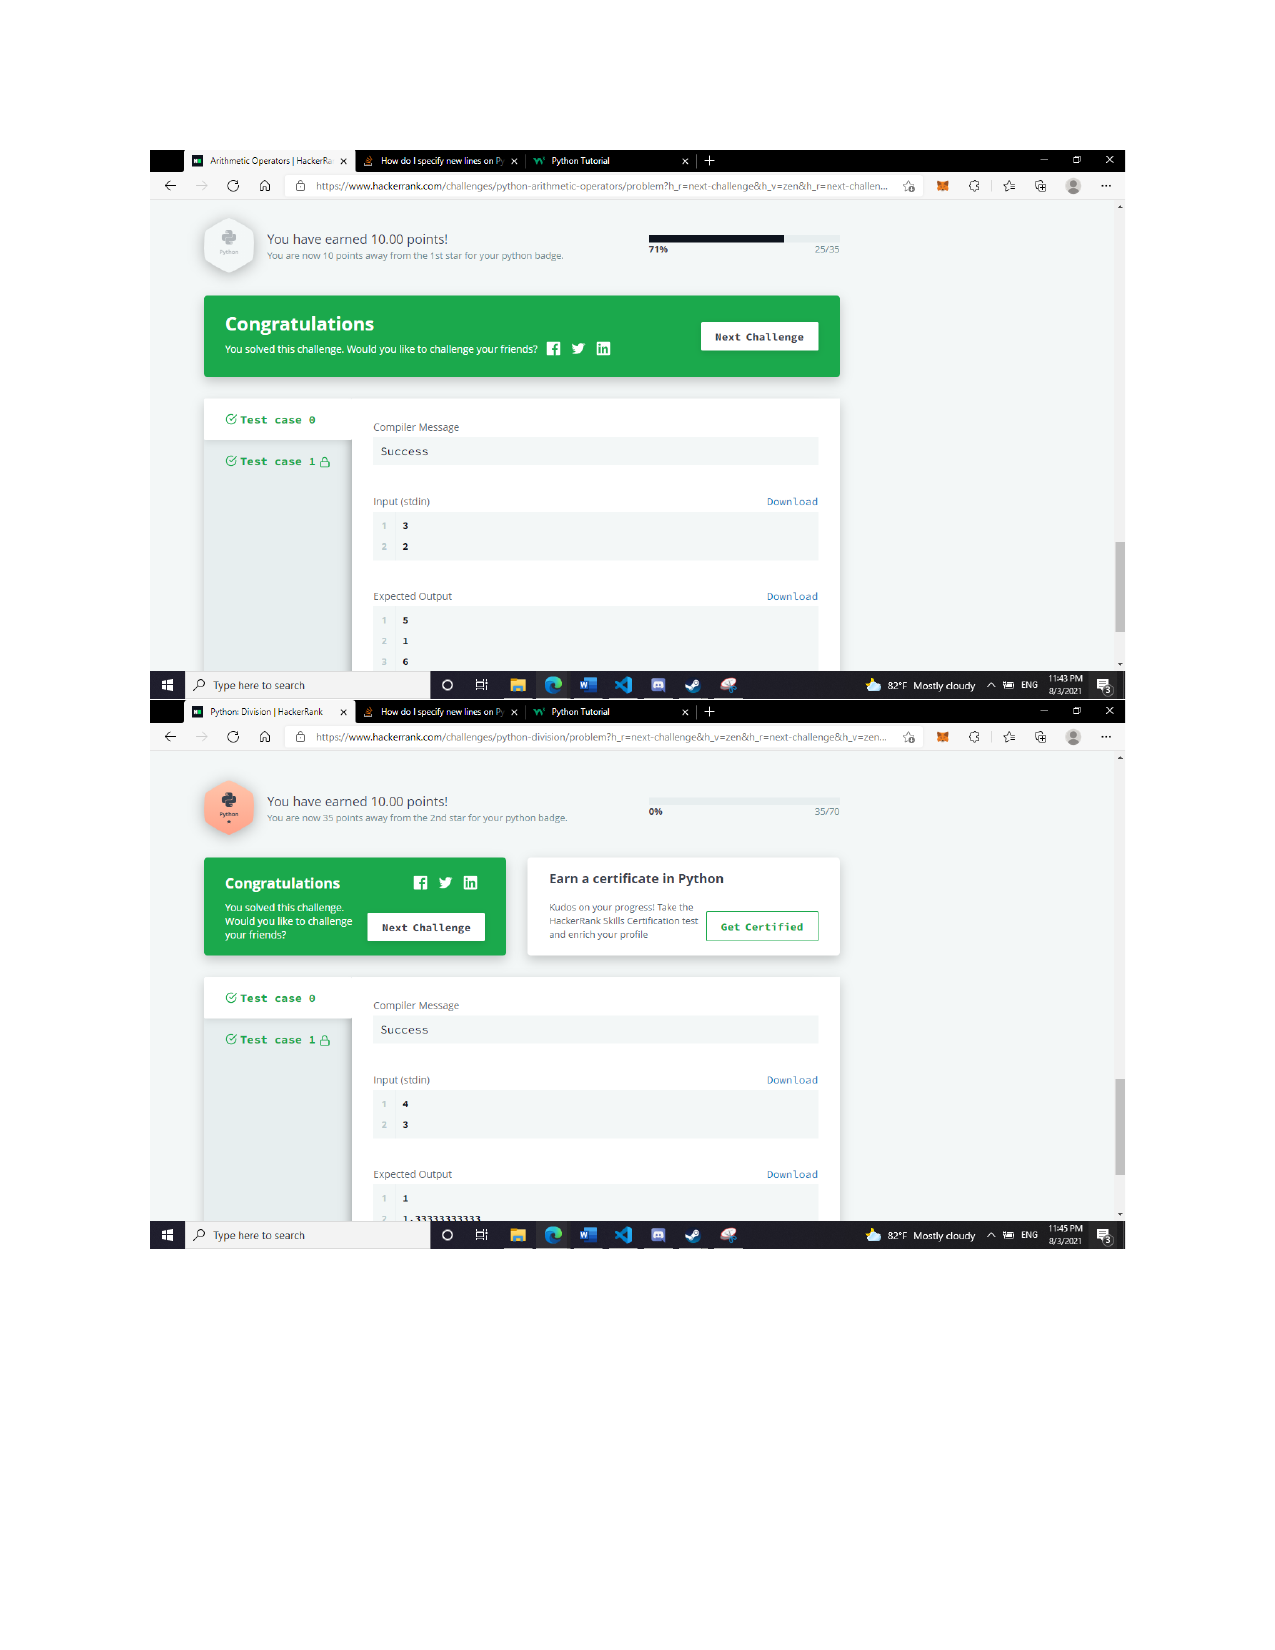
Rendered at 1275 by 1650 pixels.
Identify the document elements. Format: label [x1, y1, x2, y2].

picture [150, 150, 1125, 699]
picture [150, 700, 1125, 1249]
